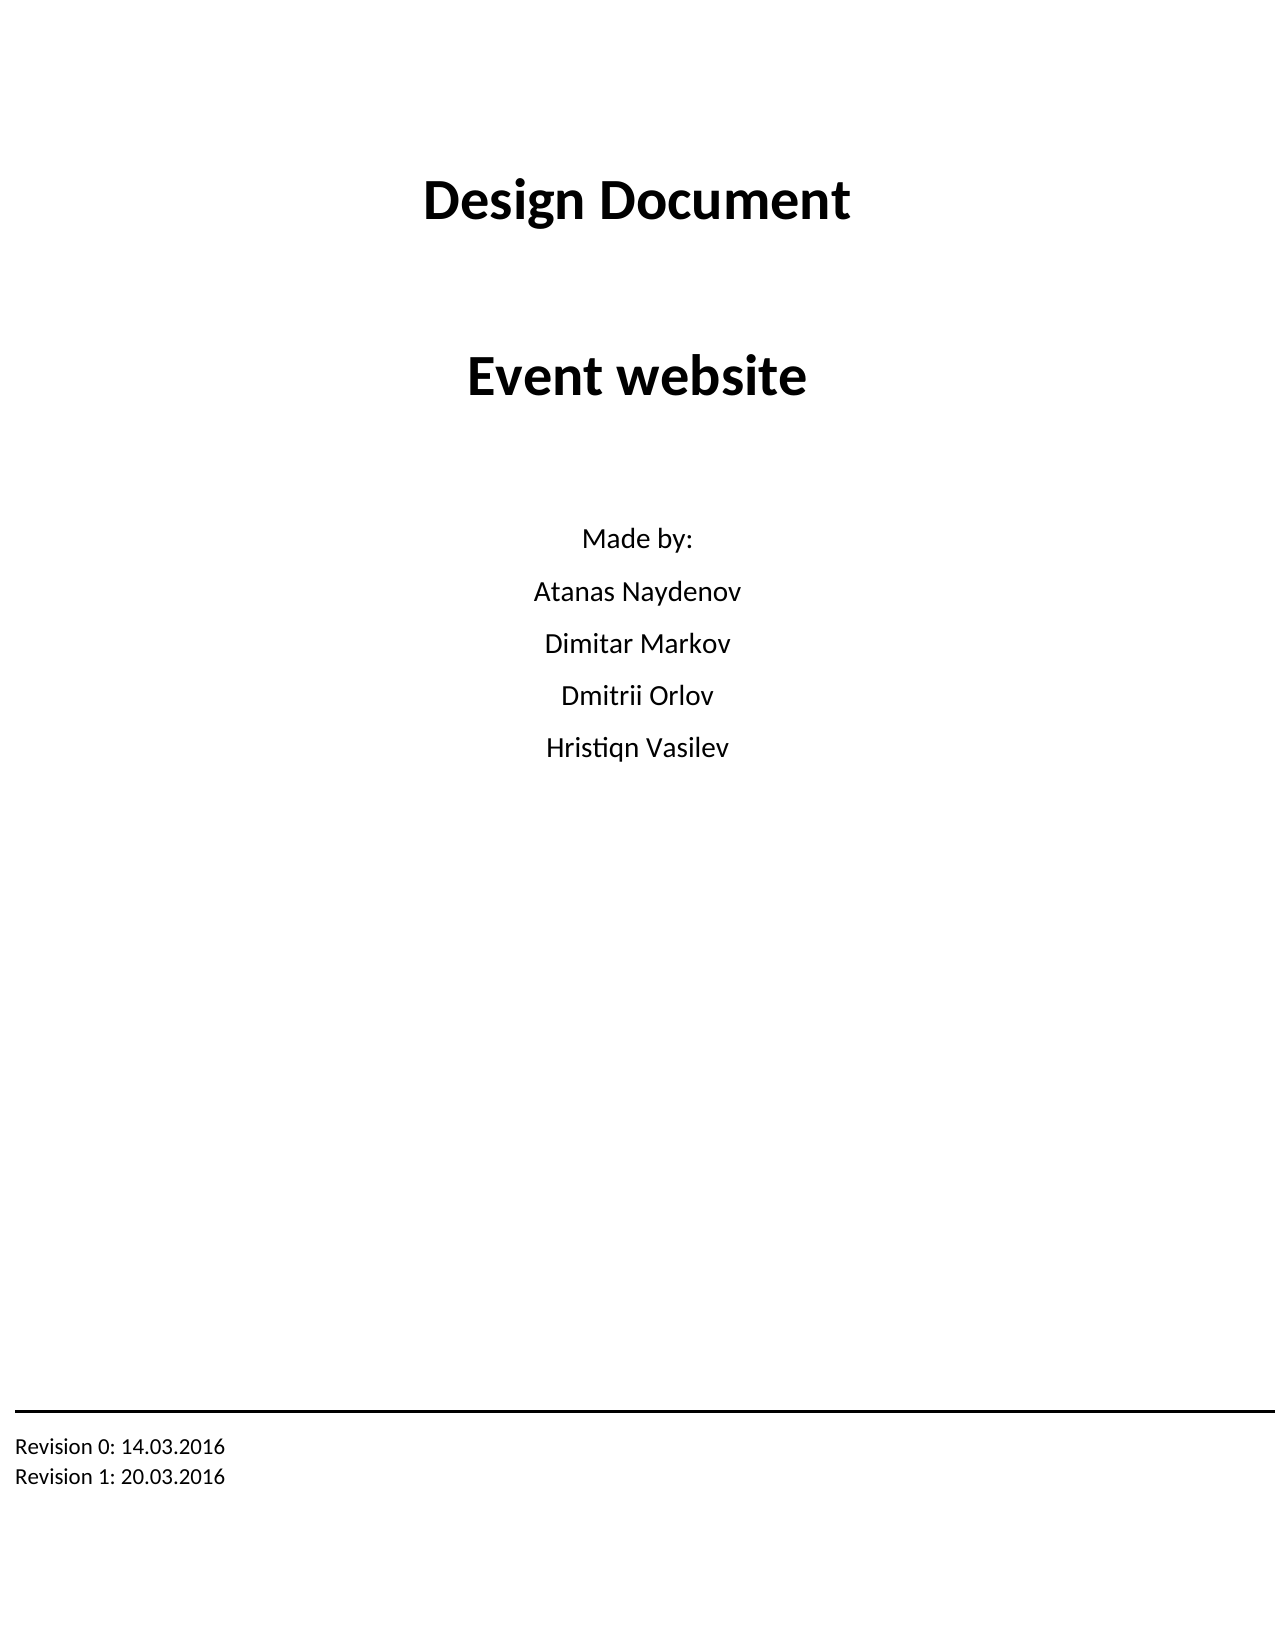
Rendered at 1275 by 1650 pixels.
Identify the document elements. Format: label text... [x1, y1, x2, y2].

text Event website [75, 339, 1200, 410]
text Made by: [75, 520, 1200, 556]
text Dimitar Markov [75, 625, 1200, 661]
text Dmitrii Orlov [75, 677, 1200, 713]
text Hristiqn Vasilev [75, 729, 1200, 765]
text Design Document [75, 163, 1200, 234]
text Atanas Naydenov [75, 573, 1200, 608]
